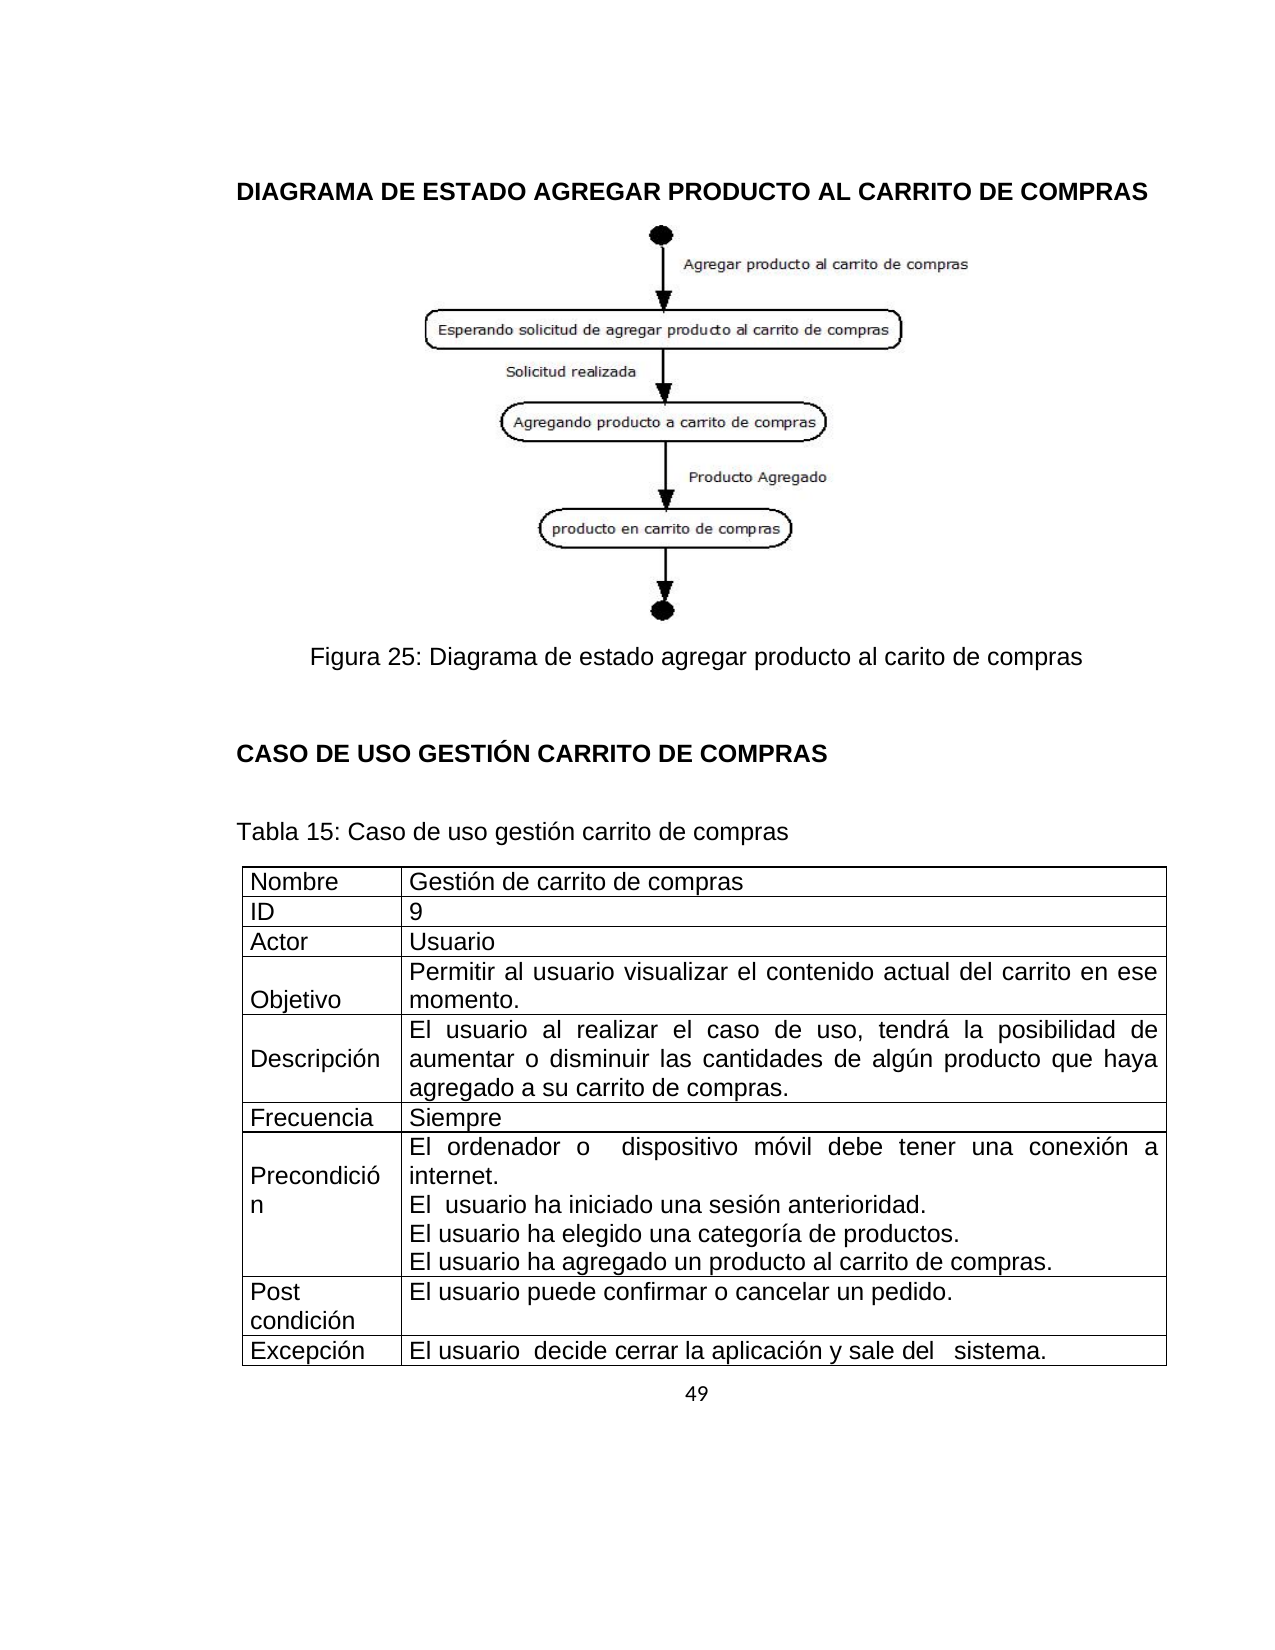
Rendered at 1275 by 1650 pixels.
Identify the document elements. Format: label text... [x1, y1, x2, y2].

table_cell El ordenador o dispositivo móvil debe tener una conexión a internet. El usuario ha iniciado una sesión anterioridad. El usuario ha elegido una categoría de productos. El usuario ha agregado un producto al carrito de compras. [402, 1133, 1166, 1276]
subtitle CASO DE USO GESTIÓN CARRITO DE COMPRAS [236, 739, 1157, 767]
table_cell 9 [402, 897, 1166, 926]
table_cell Permitir al usuario visualizar el contenido actual del carrito en ese momento. [520, 957, 1166, 1014]
table_cell Descripción [243, 1015, 401, 1102]
text DIAGRAMA DE ESTADO AGREGAR PRODUCTO AL CARRITO DE COMPRAS [236, 177, 1157, 206]
picture [424, 225, 969, 624]
table_cell Post condición [243, 1277, 401, 1335]
table_cell Usuario [402, 927, 1166, 956]
table_cell Siempre [402, 1103, 1166, 1131]
table_cell Precondición [243, 1133, 401, 1276]
table_cell Actor [243, 927, 401, 956]
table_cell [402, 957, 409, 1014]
table_header Nombre [243, 868, 401, 896]
table_cell Frecuencia [243, 1103, 401, 1131]
table_cell El usuario puede confirmar o cancelar un pedido. [402, 1277, 1166, 1335]
table_cell ID [243, 897, 401, 926]
table_cell Objetivo [243, 957, 401, 1014]
table_cell El usuario decide cerrar la aplicación y sale del sistema. [402, 1336, 1166, 1364]
table_header Gestión de carrito de compras [402, 868, 1166, 896]
text Figura 25: Diagrama de estado agregar producto al carito de compras [236, 642, 1157, 671]
table_cell Excepción [243, 1336, 401, 1364]
text Tabla 15: Caso de uso gestión carrito de compras [236, 817, 1157, 846]
table_cell El usuario al realizar el caso de uso, tendrá la posibilidad de aumentar o disminuir las cantidades de algún producto que haya agregado a su carrito de compras. [402, 1015, 1166, 1102]
